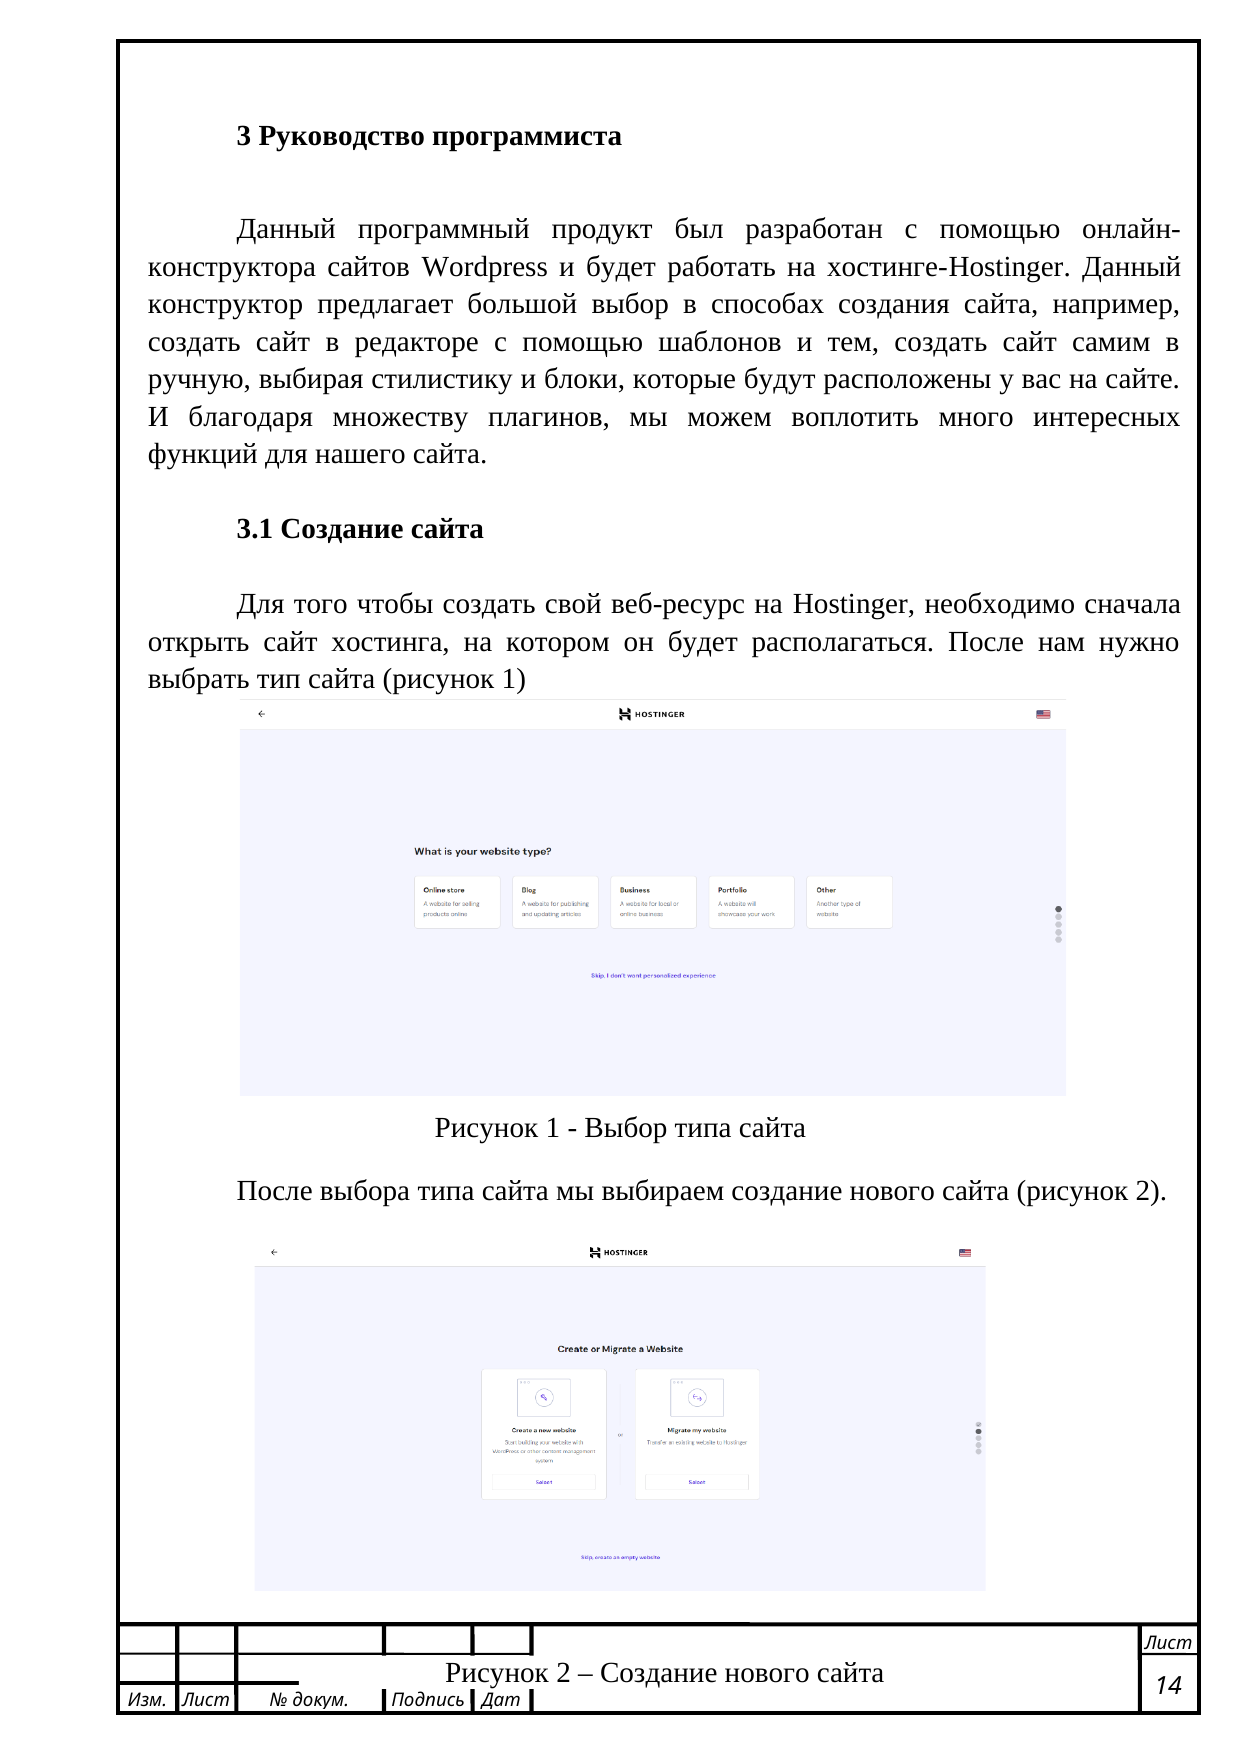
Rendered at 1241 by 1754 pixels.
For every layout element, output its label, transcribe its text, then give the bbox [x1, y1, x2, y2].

text 3 Руководство программиста [148, 118, 1181, 152]
picture [254, 1239, 986, 1591]
text Для того чтобы создать свой веб-ресурс на Hostinger, необходимо сначала открыть сайт хостинга, на котором он будет располагаться. После нам нужно выбрать тип сайта (рисунок 1) [148, 583, 1181, 696]
text После выбора типа сайта мы выбираем создание нового сайта (рисунок 2). [148, 1171, 1181, 1208]
text Данный программный продукт был разработан с помощью онлайн-конструктора сайтов Wordpress и будет работать на хостинге-Hostinger. Данный конструктор предлагает большой выбор в способах создания сайта, например, создать сайт в редакторе с помощью шаблонов и тем, создать сайт самим в ручную, выбирая стилистику и блоки, которые будут расположены у вас на сайте. И благодаря множеству плагинов, мы можем воплотить много интересных функций для нашего сайта. [148, 208, 1181, 471]
text 3.1 Создание сайта [148, 508, 1181, 546]
picture [239, 696, 1067, 1096]
